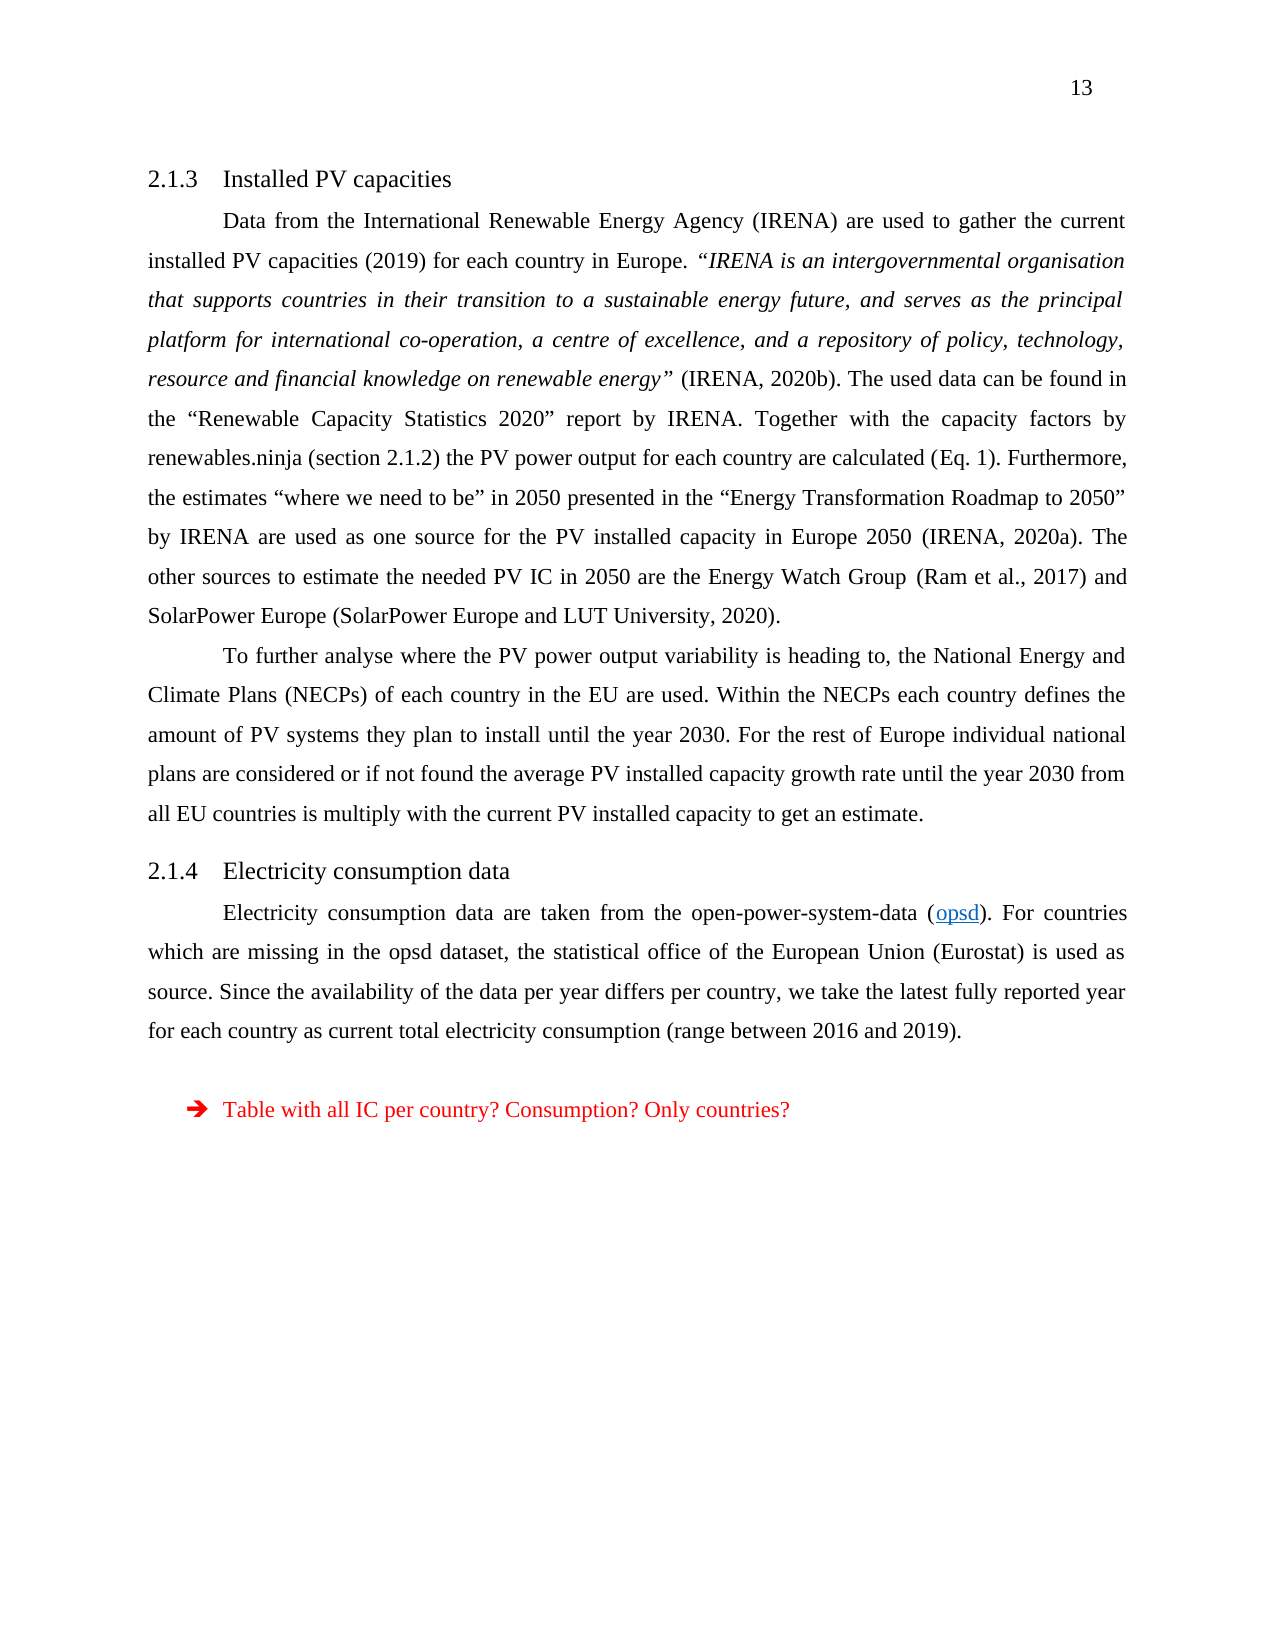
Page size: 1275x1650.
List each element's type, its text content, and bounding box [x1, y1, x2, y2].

subtitle Installed PV capacities [148, 164, 1127, 193]
text To further analyse where the PV power output variability is heading to, the National Energy and Climate Plans (NECPs) of each country in the EU are used. Within the NECPs each country defines the amount of PV systems they plan to install until the year 2030. For the rest of Europe individual national plans are considered or if not found the average PV installed capacity growth rate until the year 2030 from all EU countries is multiply with the current PV installed capacity to get an estimate. [148, 642, 1127, 826]
list Table with all IC per country? Consumption? Only countries? [185, 1096, 1127, 1123]
text Data from the International Renewable Energy Agency (IRENA) are used to gather the current installed PV capacities (2019) for each country in Europe. “IRENA is an intergovernmental organisation that supports countries in their transition to a sustainable energy future, and serves as the principal platform for international co-operation, a centre of excellence, and a repository of policy, technology, resource and financial knowledge on renewable energy” (IRENA, 2020b). The used data can be found in the “Renewable Capacity Statistics 2020” report by IRENA. Together with the capacity factors by renewables.ninja (section 2.1.2) the PV power output for each country are calculated (Eq. 1). Furthermore, the estimates “where we need to be” in 2050 presented in the “Energy Transformation Roadmap to 2050” by IRENA are used as one source for the PV installed capacity in Europe 2050 (IRENA, 2020a). The other sources to estimate the needed PV IC in 2050 are the Energy Watch Group (Ram et al., 2017) and SolarPower Europe (SolarPower Europe and LUT University, 2020). [148, 207, 1127, 628]
subtitle Electricity consumption data [148, 856, 1127, 884]
text Electricity consumption data are taken from the open-power-system-data (opsd). For countries which are missing in the opsd dataset, the statistical office of the European Union (Eurostat) is used as source. Since the availability of the data per year differs per country, we take the latest fully reported year for each country as current total electricity consumption (range between 2016 and 2019). [148, 899, 1127, 1044]
